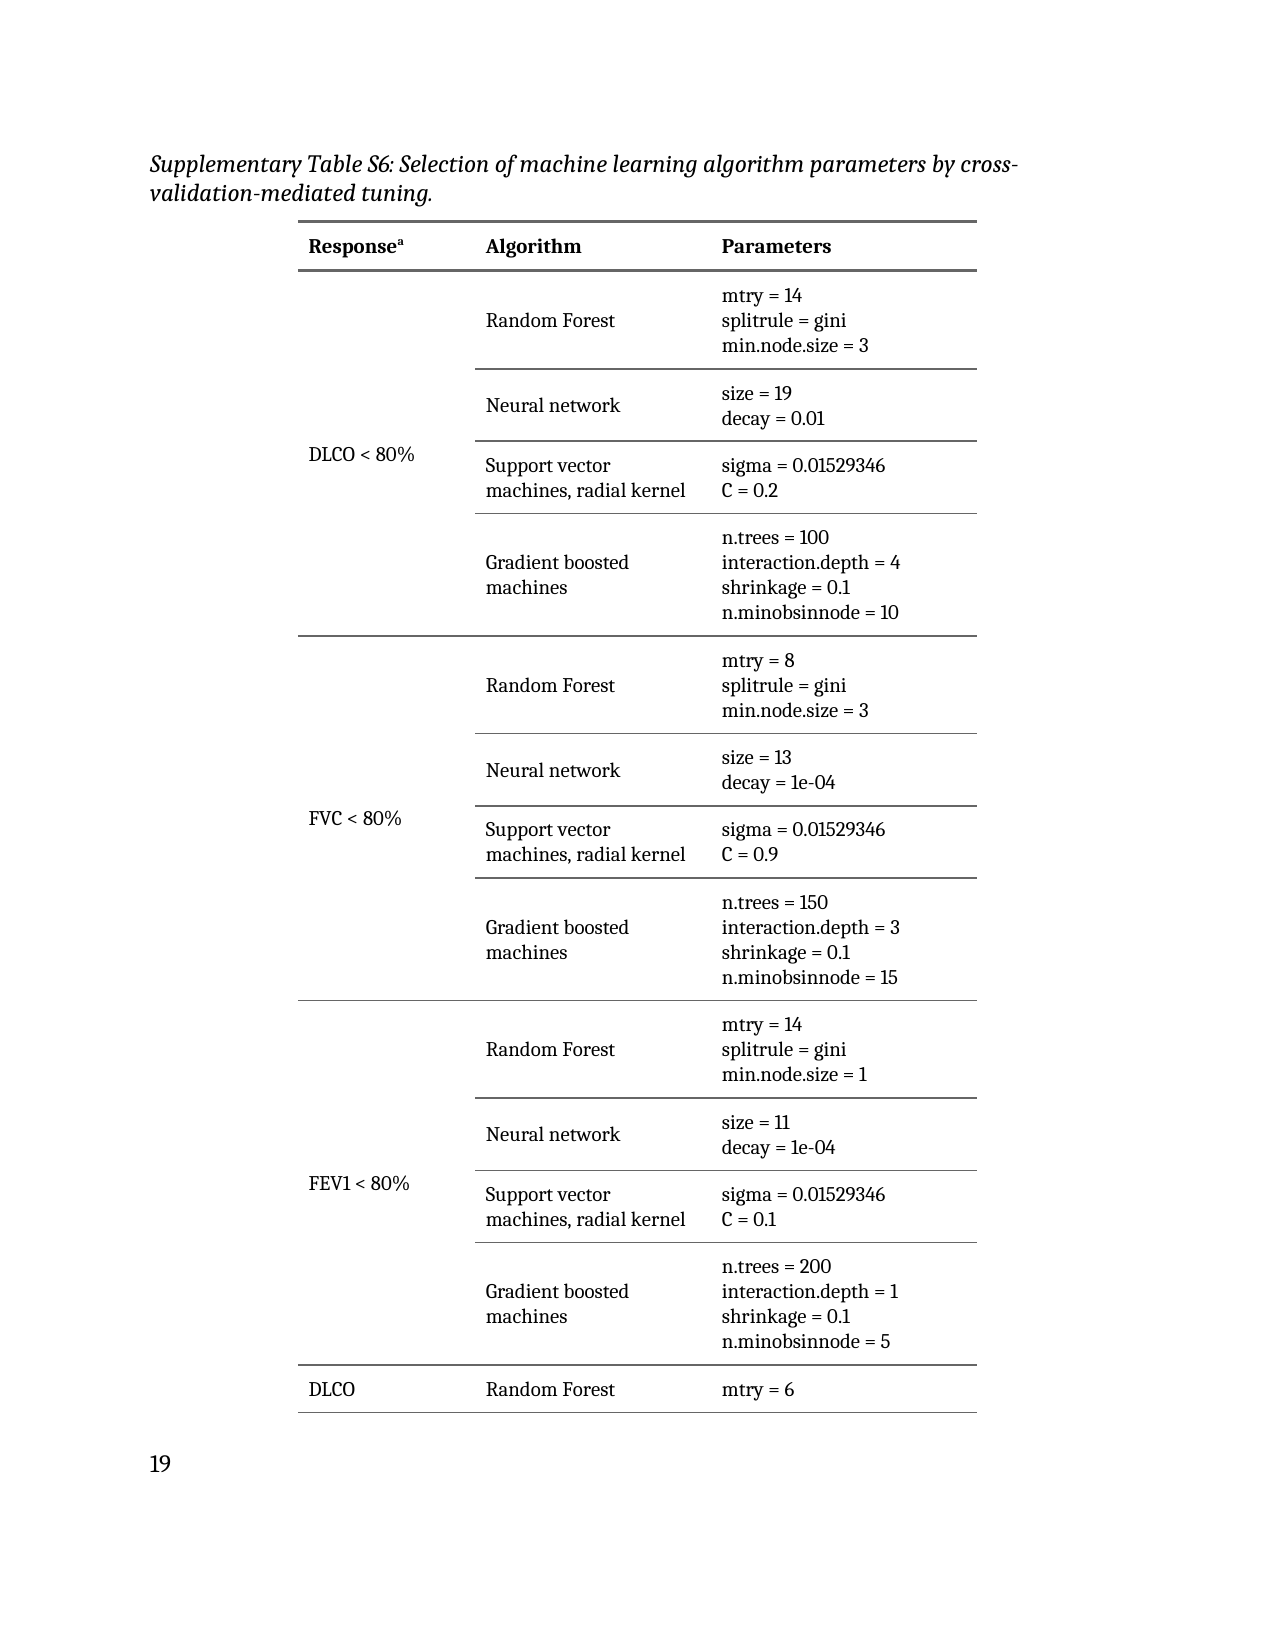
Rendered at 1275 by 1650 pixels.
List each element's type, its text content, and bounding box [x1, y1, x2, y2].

table_cell mtry = 14 splitrule = gini min.node.size = 1 [711, 1001, 977, 1097]
table_cell Gradient boosted machines [475, 514, 711, 635]
table_cell Support vector machines, radial kernel [475, 807, 711, 877]
table_cell sigma = 0.01529346 C = 0.1 [711, 1171, 977, 1242]
table_header Responsea [298, 223, 475, 269]
table_cell size = 13 decay = 1e-04 [711, 734, 977, 805]
table_cell sigma = 0.01529346 C = 0.9 [711, 807, 977, 877]
table_cell Random Forest [475, 1001, 711, 1097]
table_cell size = 19 decay = 0.01 [711, 370, 977, 440]
table_cell mtry = 14 splitrule = gini min.node.size = 3 [711, 272, 977, 368]
table_cell Neural network [475, 734, 711, 805]
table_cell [711, 1366, 977, 1412]
table_cell FEV1 < 80% [298, 1001, 475, 1364]
table_cell sigma = 0.01529346 C = 0.2 [711, 442, 977, 513]
table_cell DLCO [298, 1366, 475, 1412]
table_cell Support vector machines, radial kernel [475, 1171, 711, 1242]
table_cell Random Forest [475, 272, 711, 368]
table_cell Random Forest [475, 1366, 711, 1412]
table_cell Neural network [475, 1099, 711, 1169]
table_cell Gradient boosted machines [475, 879, 711, 1000]
table_cell mtry = 8 splitrule = gini min.node.size = 3 [711, 637, 977, 732]
table_cell size = 11 decay = 1e-04 [711, 1099, 977, 1169]
table_header Parameters [711, 223, 977, 269]
table_cell Random Forest [475, 637, 711, 732]
table_cell n.trees = 200 interaction.depth = 1 shrinkage = 0.1 n.minobsinnode = 5 [711, 1243, 977, 1364]
table_cell Support vector machines, radial kernel [475, 442, 711, 513]
table_cell Neural network [475, 370, 711, 440]
table_cell FVC < 80% [298, 637, 475, 1000]
table_cell Gradient boosted machines [475, 1243, 711, 1364]
table_cell n.trees = 150 interaction.depth = 3 shrinkage = 0.1 n.minobsinnode = 15 [711, 879, 977, 1000]
table_cell n.trees = 100 interaction.depth = 4 shrinkage = 0.1 n.minobsinnode = 10 [711, 514, 977, 635]
table_header Algorithm [475, 223, 711, 269]
text Supplementary Table S6: Selection of machine learning algorithm parameters by cross-validation-mediated tuning. [150, 150, 1125, 207]
table_cell DLCO < 80% [298, 272, 475, 635]
